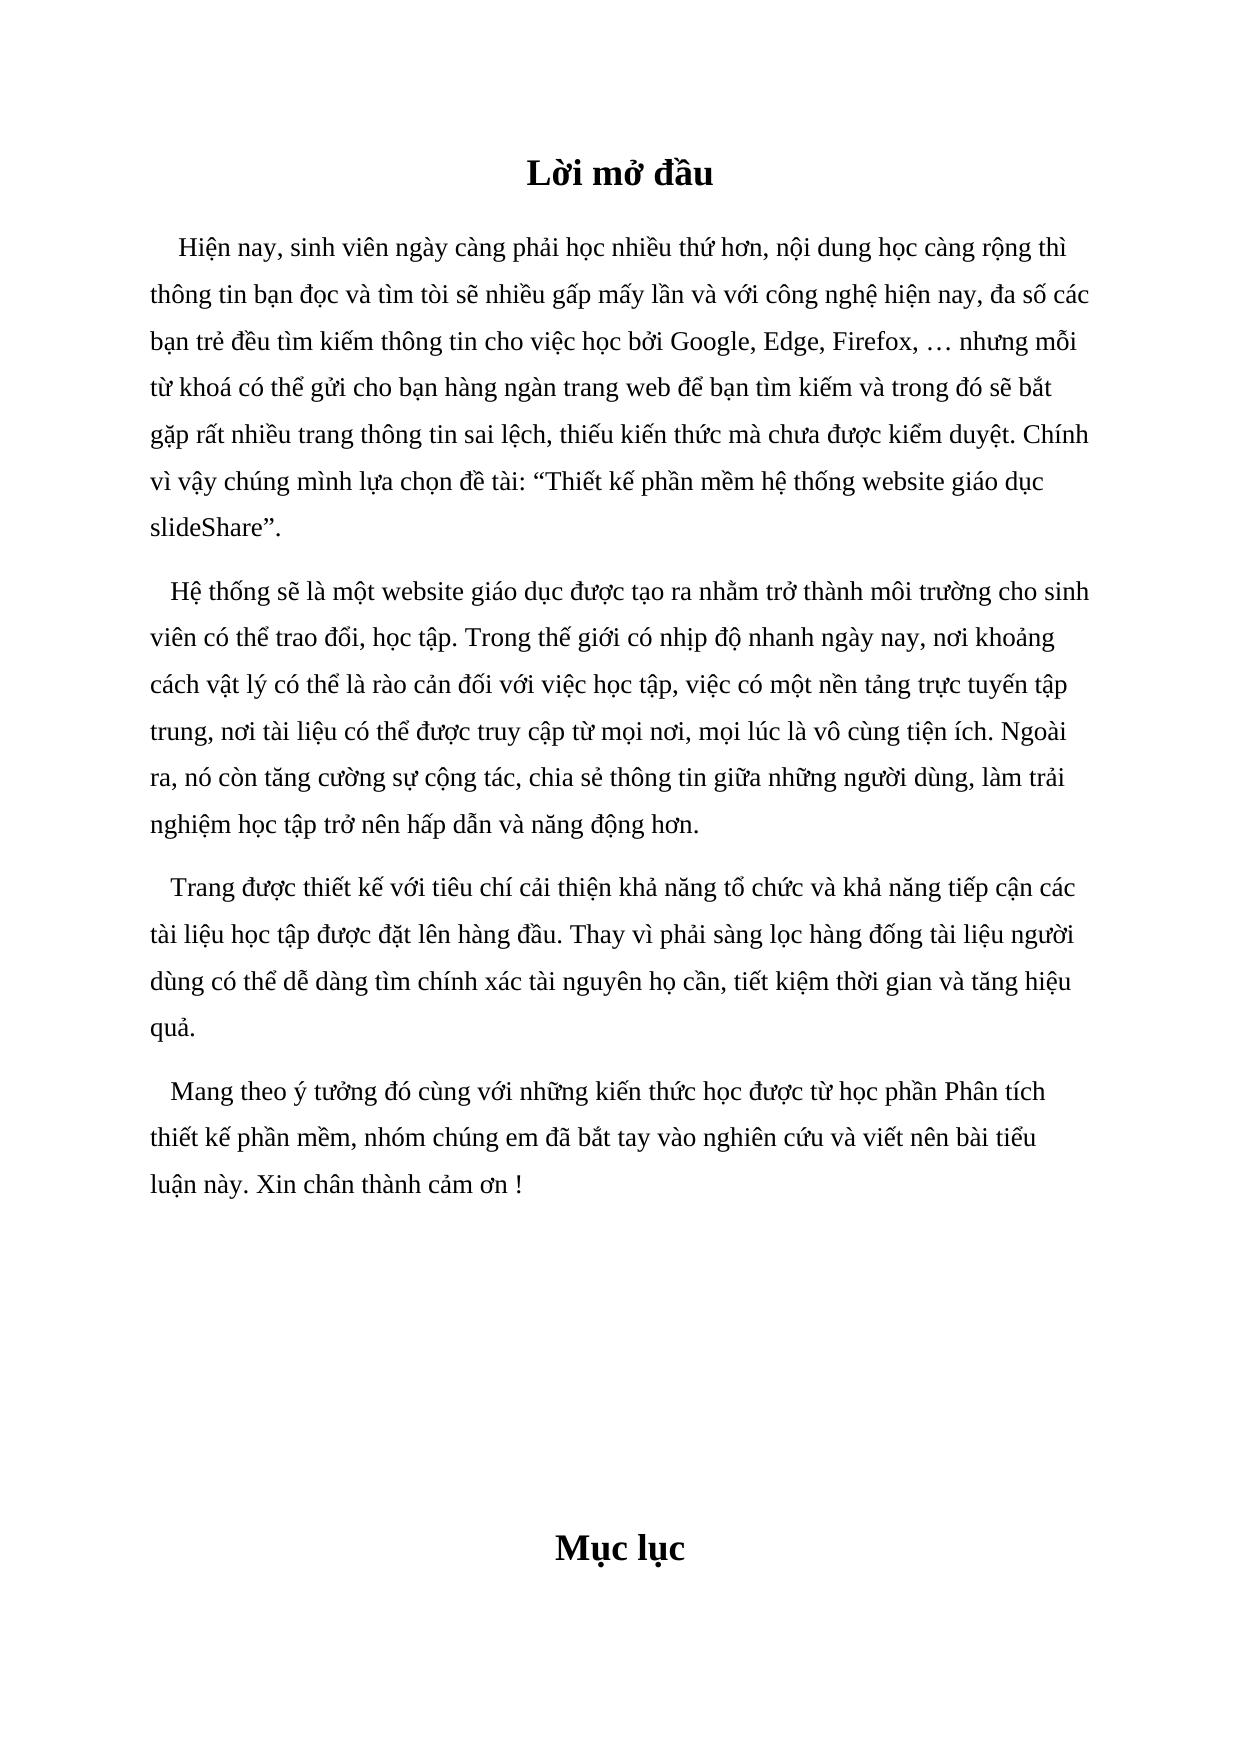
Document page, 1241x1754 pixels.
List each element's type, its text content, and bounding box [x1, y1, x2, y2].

text Mang theo ý tưởng đó cùng với những kiến thức học được từ học phần Phân tích thiết kế phần mềm, nhóm chúng em đã bắt tay vào nghiên cứu và viết nên bài tiểu luận này. Xin chân thành cảm ơn ! [150, 1075, 1090, 1199]
text Hiện nay, sinh viên ngày càng phải học nhiều thứ hơn, nội dung học càng rộng thì thông tin bạn đọc và tìm tòi sẽ nhiều gấp mấy lần và với công nghệ hiện nay, đa số các bạn trẻ đều tìm kiếm thông tin cho việc học bởi Google, Edge, Firefox, … nhưng mỗi từ khoá có thể gửi cho bạn hàng ngàn trang web để bạn tìm kiếm và trong đó sẽ bắt gặp rất nhiều trang thông tin sai lệch, thiếu kiến thức mà chưa được kiểm duyệt. Chính vì vậy chúng mình lựa chọn đề tài: “Thiết kế phần mềm hệ thống website giáo dục slideShare”. [150, 231, 1090, 542]
text Hệ thống sẽ là một website giáo dục được tạo ra nhằm trở thành môi trường cho sinh viên có thể trao đổi, học tập. Trong thế giới có nhịp độ nhanh ngày nay, nơi khoảng cách vật lý có thể là rào cản đối với việc học tập, việc có một nền tảng trực tuyến tập trung, nơi tài liệu có thể được truy cập từ mọi nơi, mọi lúc là vô cùng tiện ích. Ngoài ra, nó còn tăng cường sự cộng tác, chia sẻ thông tin giữa những người dùng, làm trải nghiệm học tập trở nên hấp dẫn và năng động hơn. [150, 575, 1090, 839]
text Trang được thiết kế với tiêu chí cải thiện khả năng tổ chức và khả năng tiếp cận các tài liệu học tập được đặt lên hàng đầu. Thay vì phải sàng lọc hàng đống tài liệu người dùng có thể dễ dàng tìm chính xác tài nguyên họ cần, tiết kiệm thời gian và tăng hiệu quả. [150, 871, 1090, 1042]
text Mục lục [150, 1525, 1090, 1568]
text Lời mở đầu [150, 150, 1090, 193]
